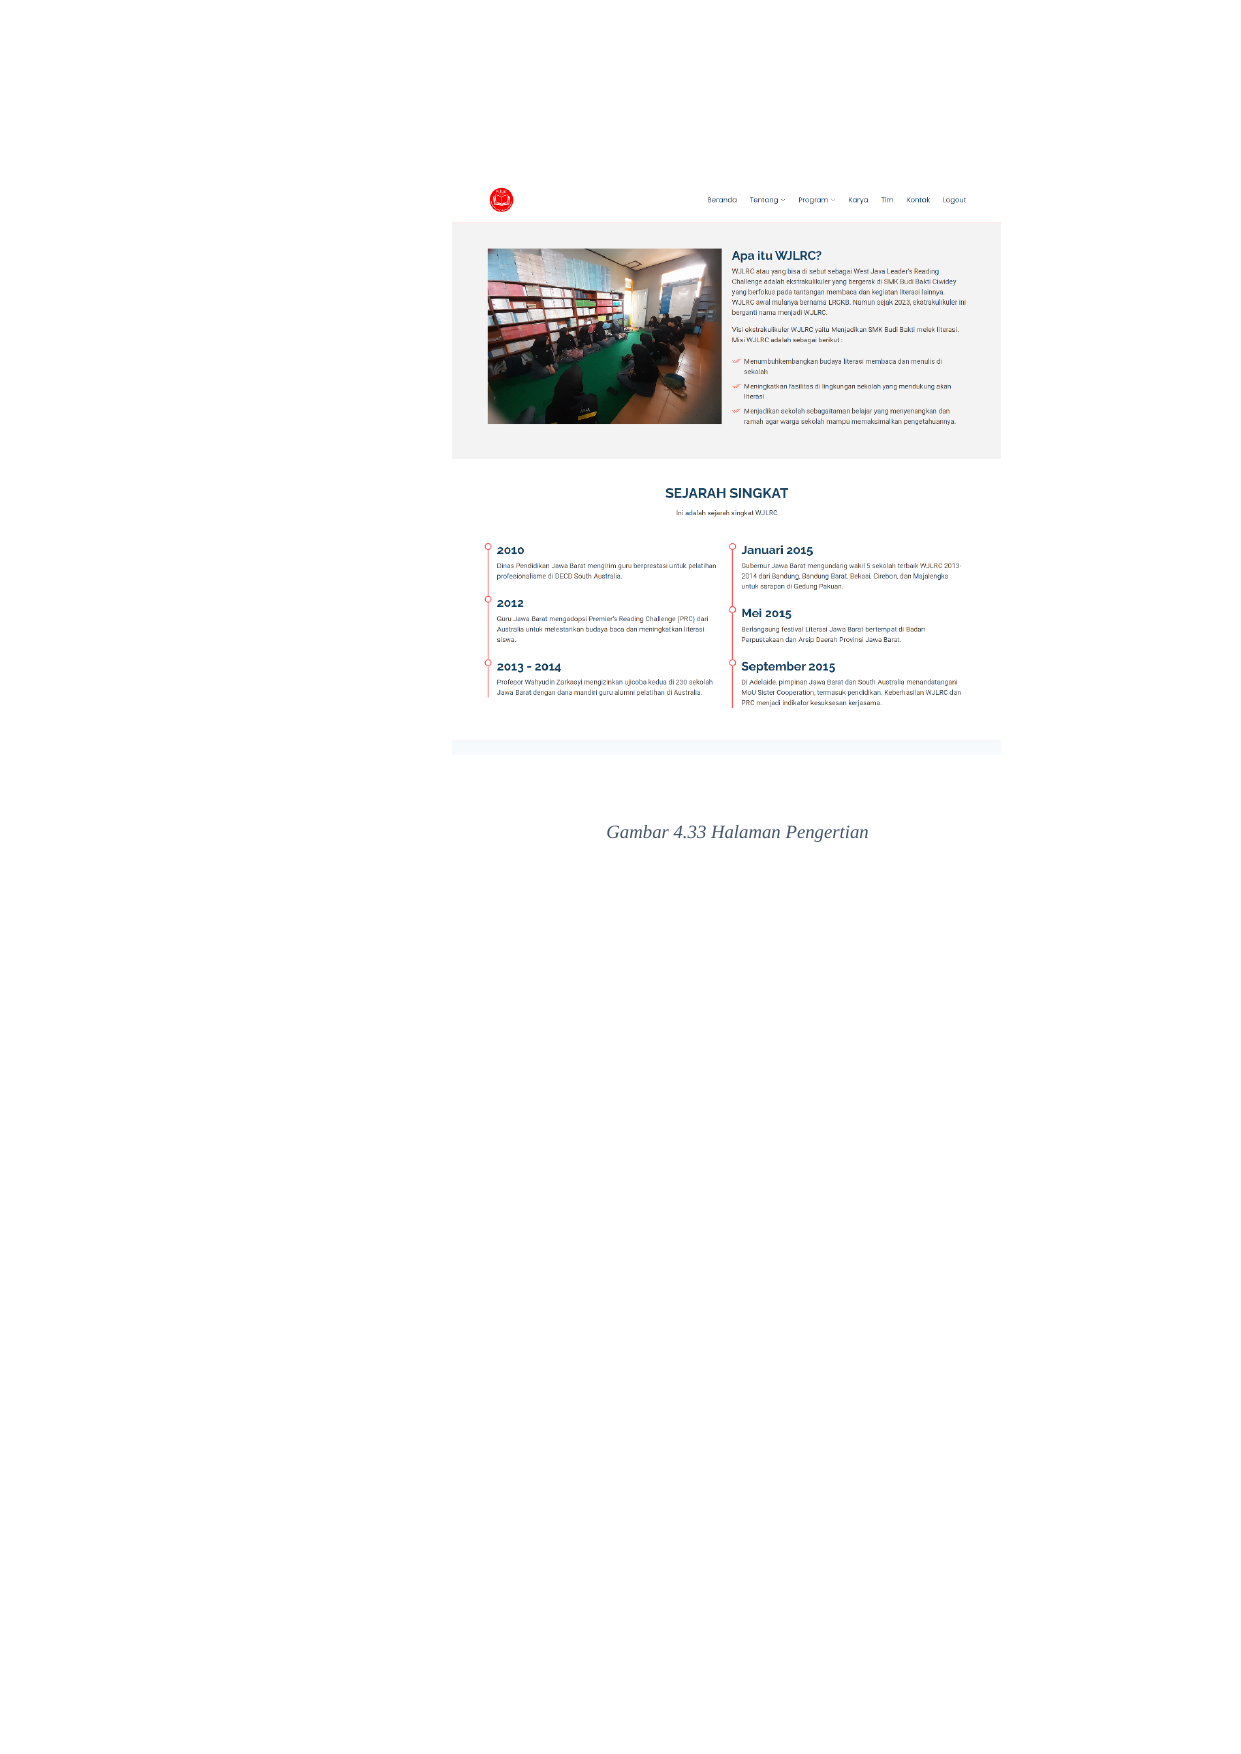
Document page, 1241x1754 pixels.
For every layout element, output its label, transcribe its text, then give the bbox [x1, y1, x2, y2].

picture [452, 177, 1001, 755]
text Gambar 4.33 Halaman Pengertian [413, 821, 1063, 843]
